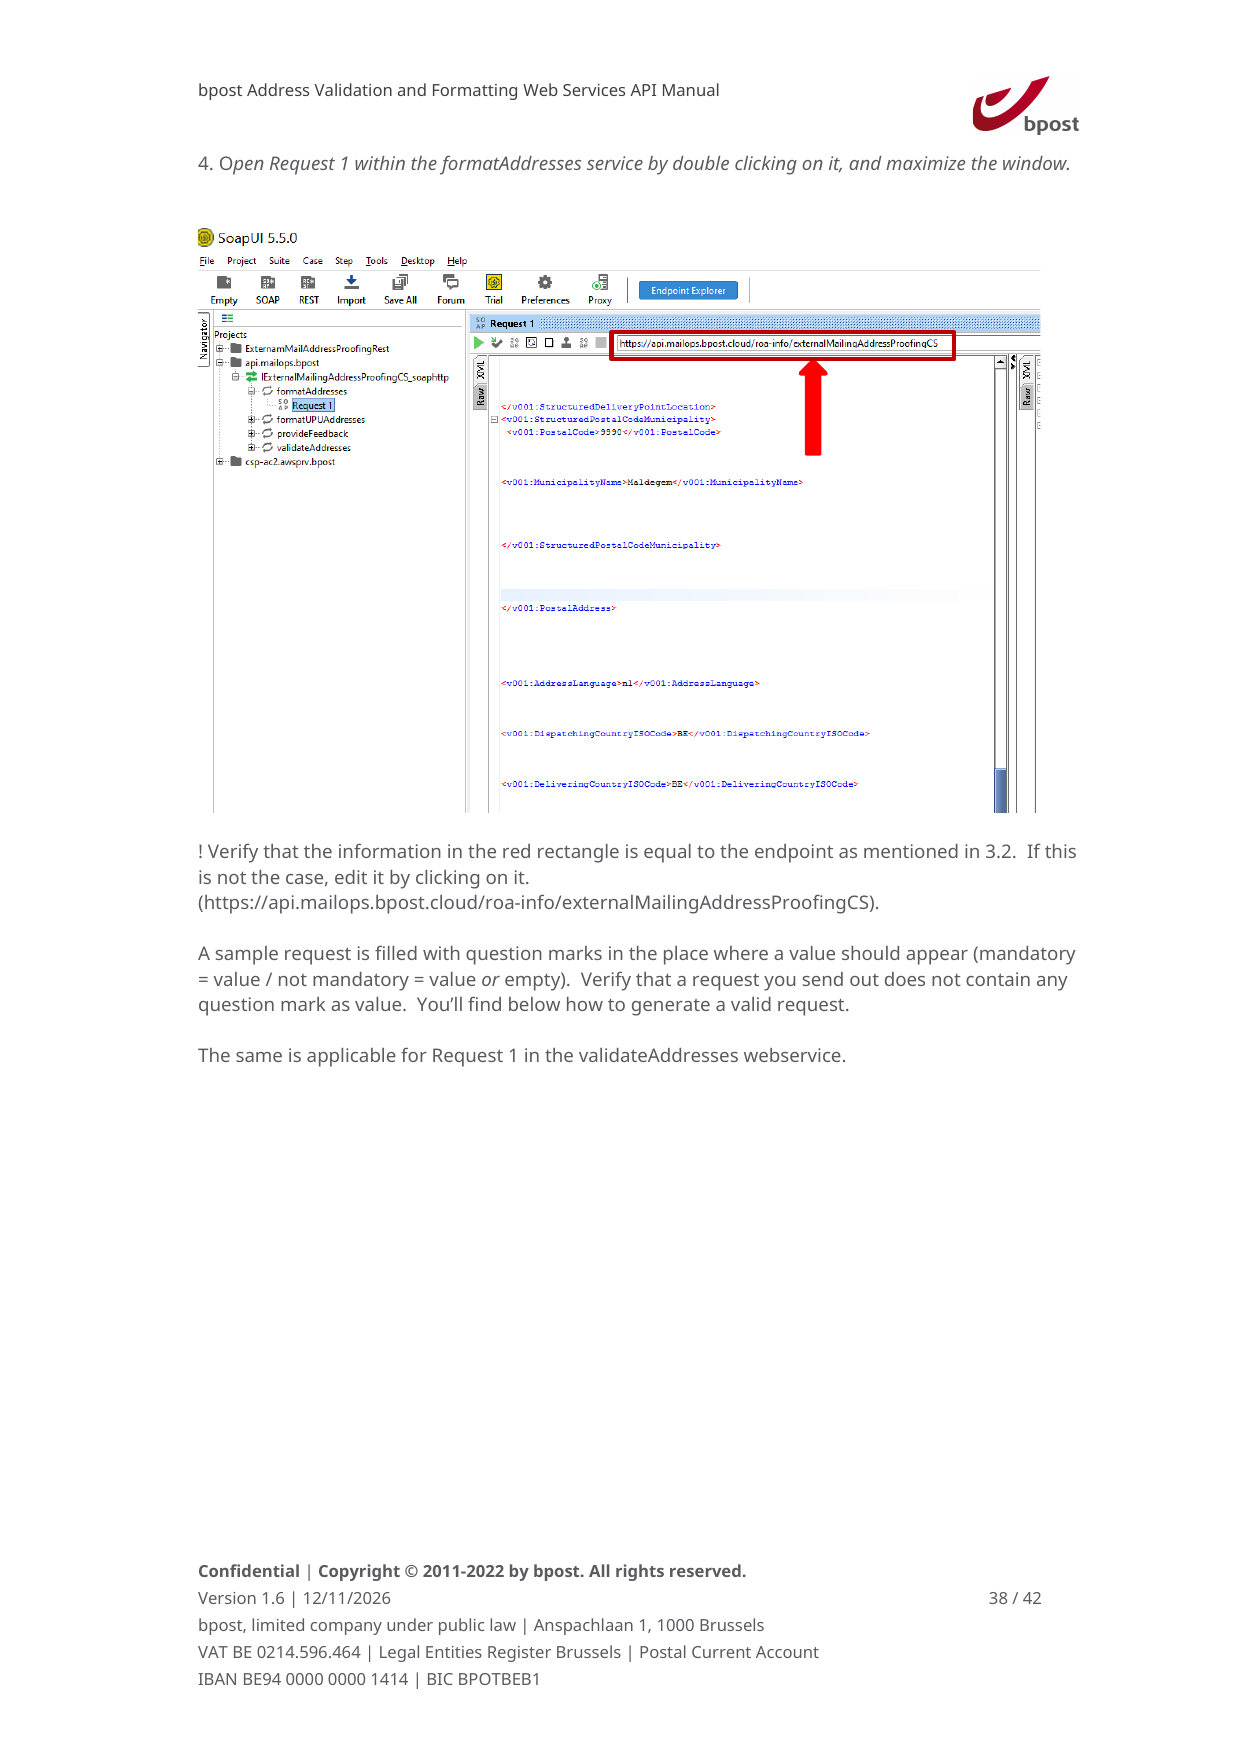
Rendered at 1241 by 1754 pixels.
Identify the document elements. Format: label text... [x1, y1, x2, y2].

text 4. Open Request 1 within the formatAddresses service by double clicking on it, and maximize the window. [198, 150, 1079, 176]
text ! Verify that the information in the red rectangle is equal to the endpoint as mentioned in 3.2. If this is not the case, edit it by clicking on it. [198, 838, 1079, 889]
text A sample request is filled with question marks in the place where a value should appear (mandatory = value / not mandatory = value or empty). Verify that a request you send out does not contain any question mark as value. You’ll find below how to generate a valid request. [198, 941, 1079, 1017]
text (https://api.mailops.bpost.cloud/roa-info/externalMailingAddressProofingCS). [198, 889, 1079, 915]
picture [972, 76, 1079, 135]
text The same is applicable for Request 1 in the validateAddresses webservice. [198, 1043, 1079, 1068]
picture [197, 226, 1041, 813]
